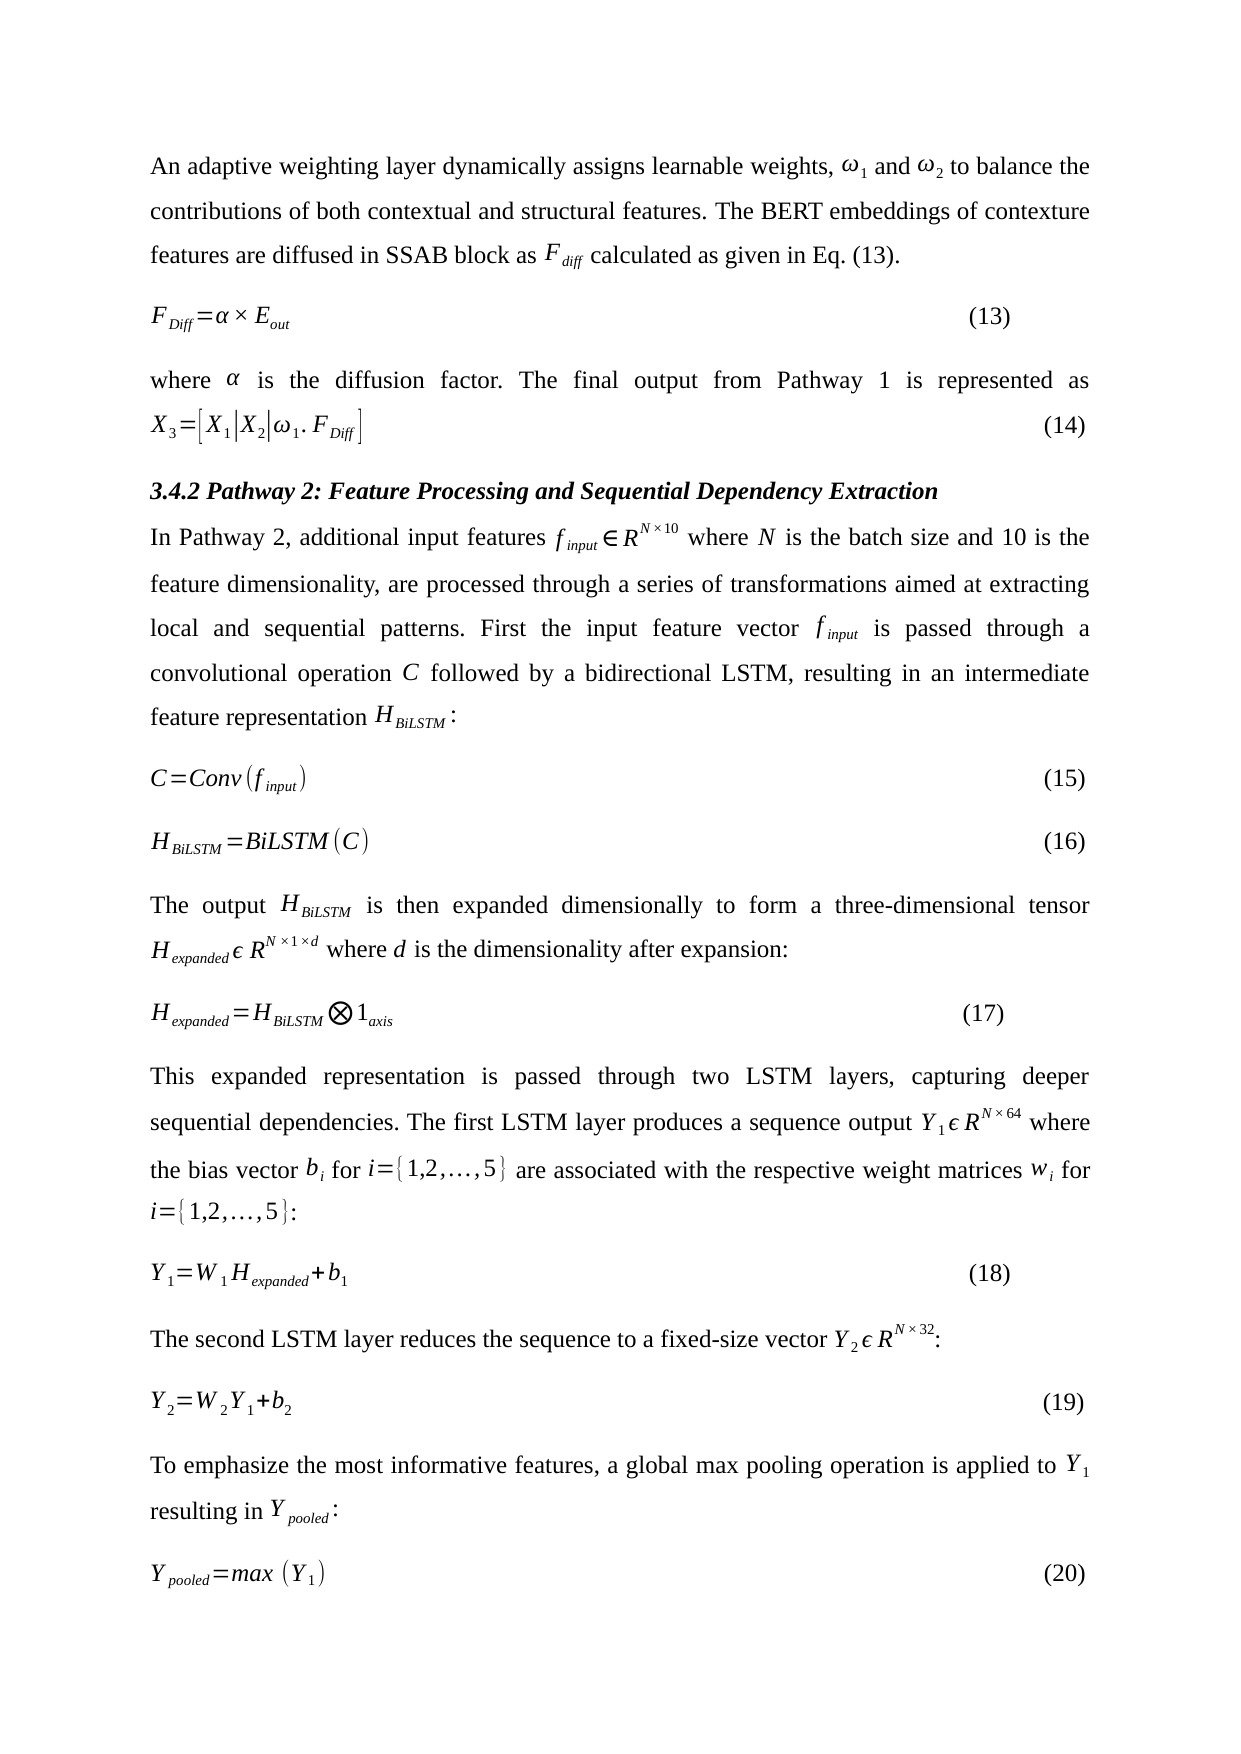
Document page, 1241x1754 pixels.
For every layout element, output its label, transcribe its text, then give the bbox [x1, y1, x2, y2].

text (16) [150, 826, 1090, 858]
subtitle 3.4.2 Pathway 2: Feature Processing and Sequential Dependency Extraction [150, 476, 1090, 505]
text The second LSTM layer reduces the sequence to a fixed-size vector : [150, 1321, 1090, 1356]
text (19) [150, 1387, 1090, 1418]
text To emphasize the most informative features, a global max pooling operation is applied to resulting in [150, 1449, 1090, 1526]
text (17) [150, 998, 1090, 1030]
text where is the diffusion factor. The final output from Pathway 1 is represented as (14) [150, 364, 1090, 445]
text This expanded representation is passed through two LSTM layers, capturing deeper sequential dependencies. The first LSTM layer produces a sequence output where the bias vector for are associated with the respective weight matrices for : [150, 1061, 1090, 1227]
text An adaptive weighting layer dynamically assigns learnable weights, and to balance the contributions of both contextual and structural features. The BERT embeddings of contexture features are diffused in SSAB block as calculated as given in Eq. (13). [150, 150, 1090, 270]
text (20) [150, 1557, 1090, 1589]
text The output ​ is then expanded dimensionally to form a three-dimensional tensor where is the dimensionality after expansion: [150, 889, 1090, 967]
text (13) [150, 301, 1090, 333]
text (15) [150, 763, 1090, 795]
text (18) [150, 1258, 1090, 1290]
text In Pathway 2, additional input features where is the batch size and 10 is the feature dimensionality, are processed through a series of transformations aimed at extracting local and sequential patterns. First the input feature vector is passed through a convolutional operation followed by a bidirectional LSTM, resulting in an intermediate feature representation [150, 519, 1090, 732]
